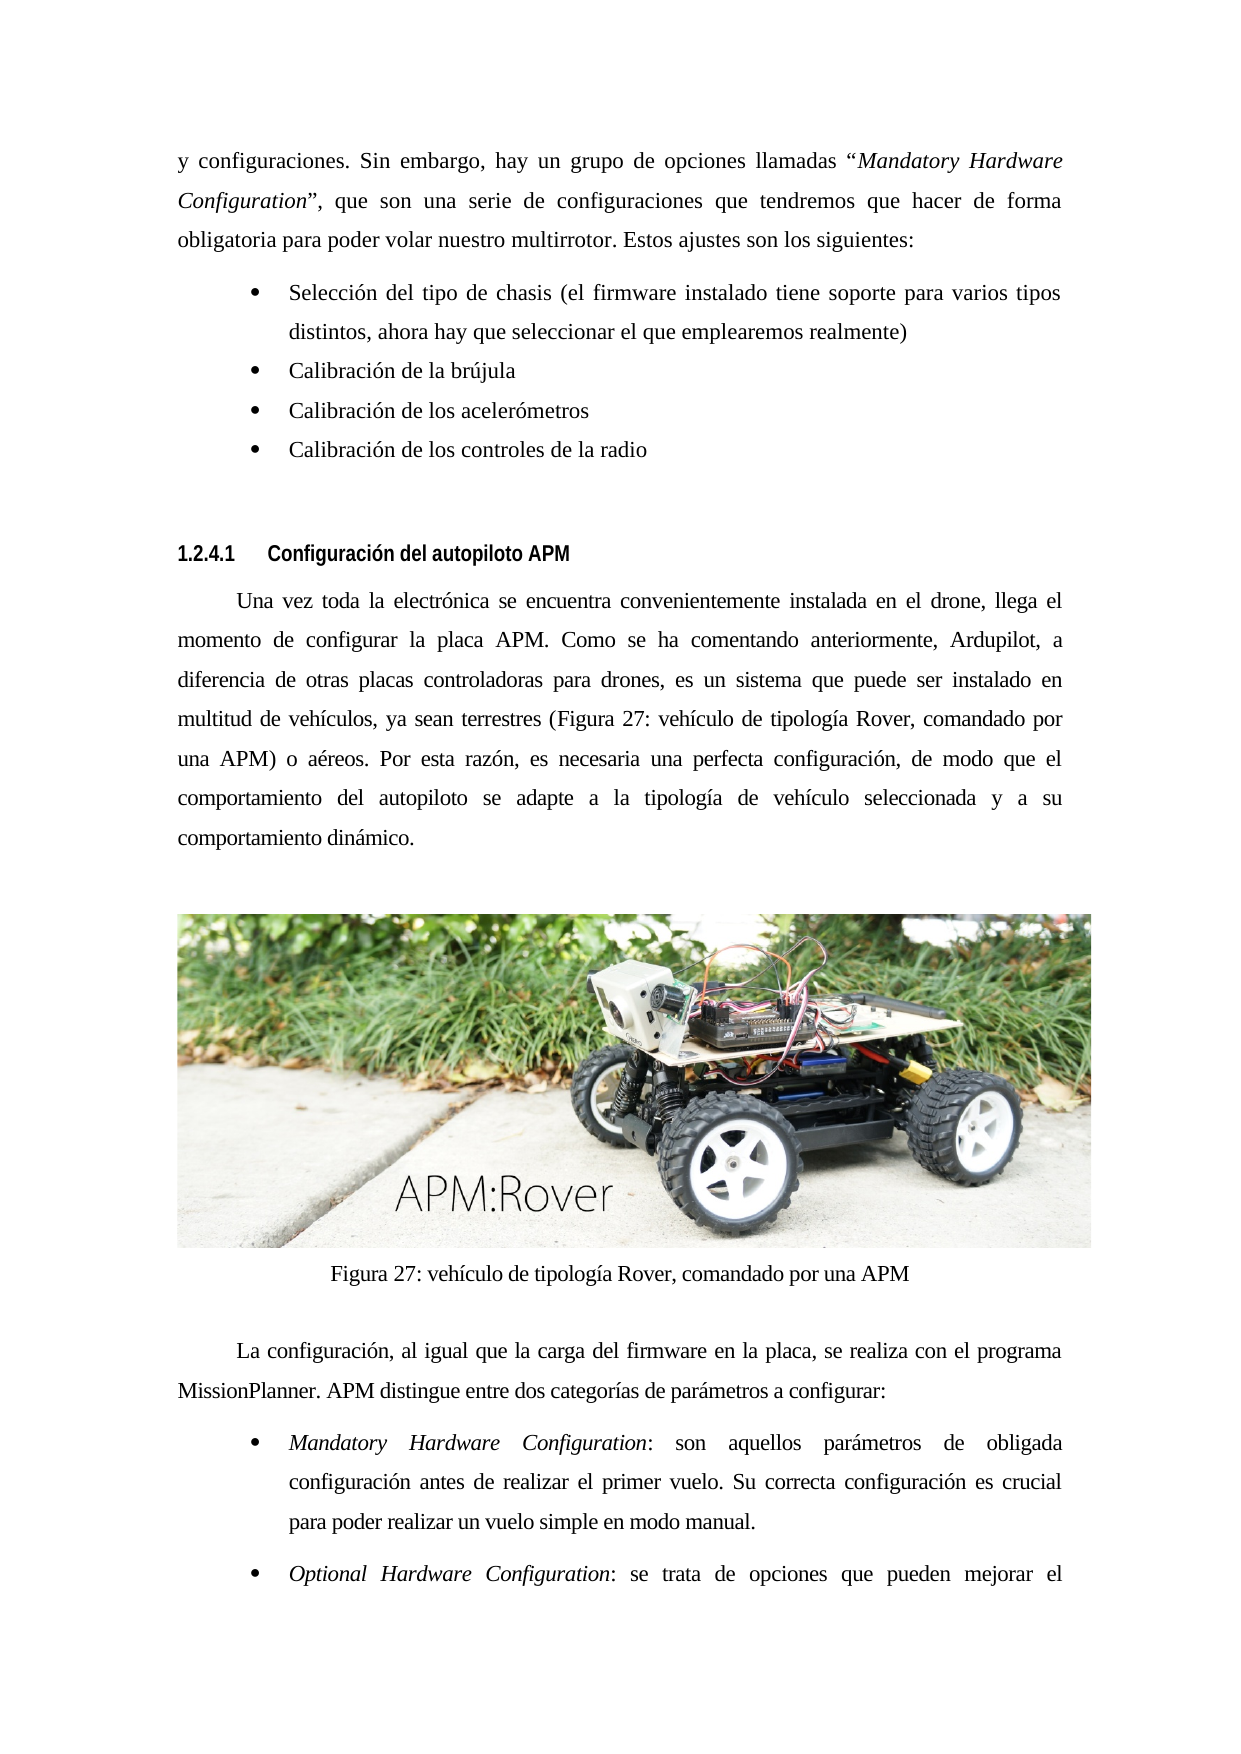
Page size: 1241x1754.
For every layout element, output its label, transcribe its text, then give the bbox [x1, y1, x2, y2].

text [177, 148, 1063, 253]
text La configuración, al igual que la carga del firmware en la placa, se realiza con el programa MissionPlanner. APM distingue entre dos categorías de parámetros a configurar: [177, 1337, 1063, 1403]
text Una vez toda la electrónica se encuentra convenientemente instalada en el drone, llega el momento de configurar la placa APM. Como se ha comentando anteriormente, Ardupilot, a diferencia de otras placas controladoras para drones, es un sistema que puede ser instalado en multitud de vehículos, ya sean terrestres (Figura 27: vehículo de tipología Rover, comandado por una APM) o aéreos. Por esta razón, es necesaria una perfecta configuración, de modo que el comportamiento del autopiloto se adapte a la tipología de vehículo seleccionada y a su comportamiento dinámico. [177, 587, 1063, 850]
text Figura 27: vehículo de tipología Rover, comandado por una APM [177, 1260, 1063, 1286]
list Calibración de los acelerómetros [251, 397, 1063, 423]
list Calibración de los controles de la radio [251, 436, 1063, 463]
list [251, 1560, 1063, 1586]
subtitle Configuración del autopiloto APM [177, 540, 1063, 566]
list Selección del tipo de chasis (el firmware instalado tiene soporte para varios tipos distintos, ahora hay que seleccionar el que emplearemos realmente) [251, 278, 1063, 344]
list Calibración de la brújula [251, 357, 1063, 384]
list Mandatory Hardware Configuration: son aquellos parámetros de obligada configuración antes de realizar el primer vuelo. Su correcta configuración es crucial para poder realizar un vuelo simple en modo manual. [251, 1429, 1063, 1534]
picture [177, 914, 1092, 1248]
